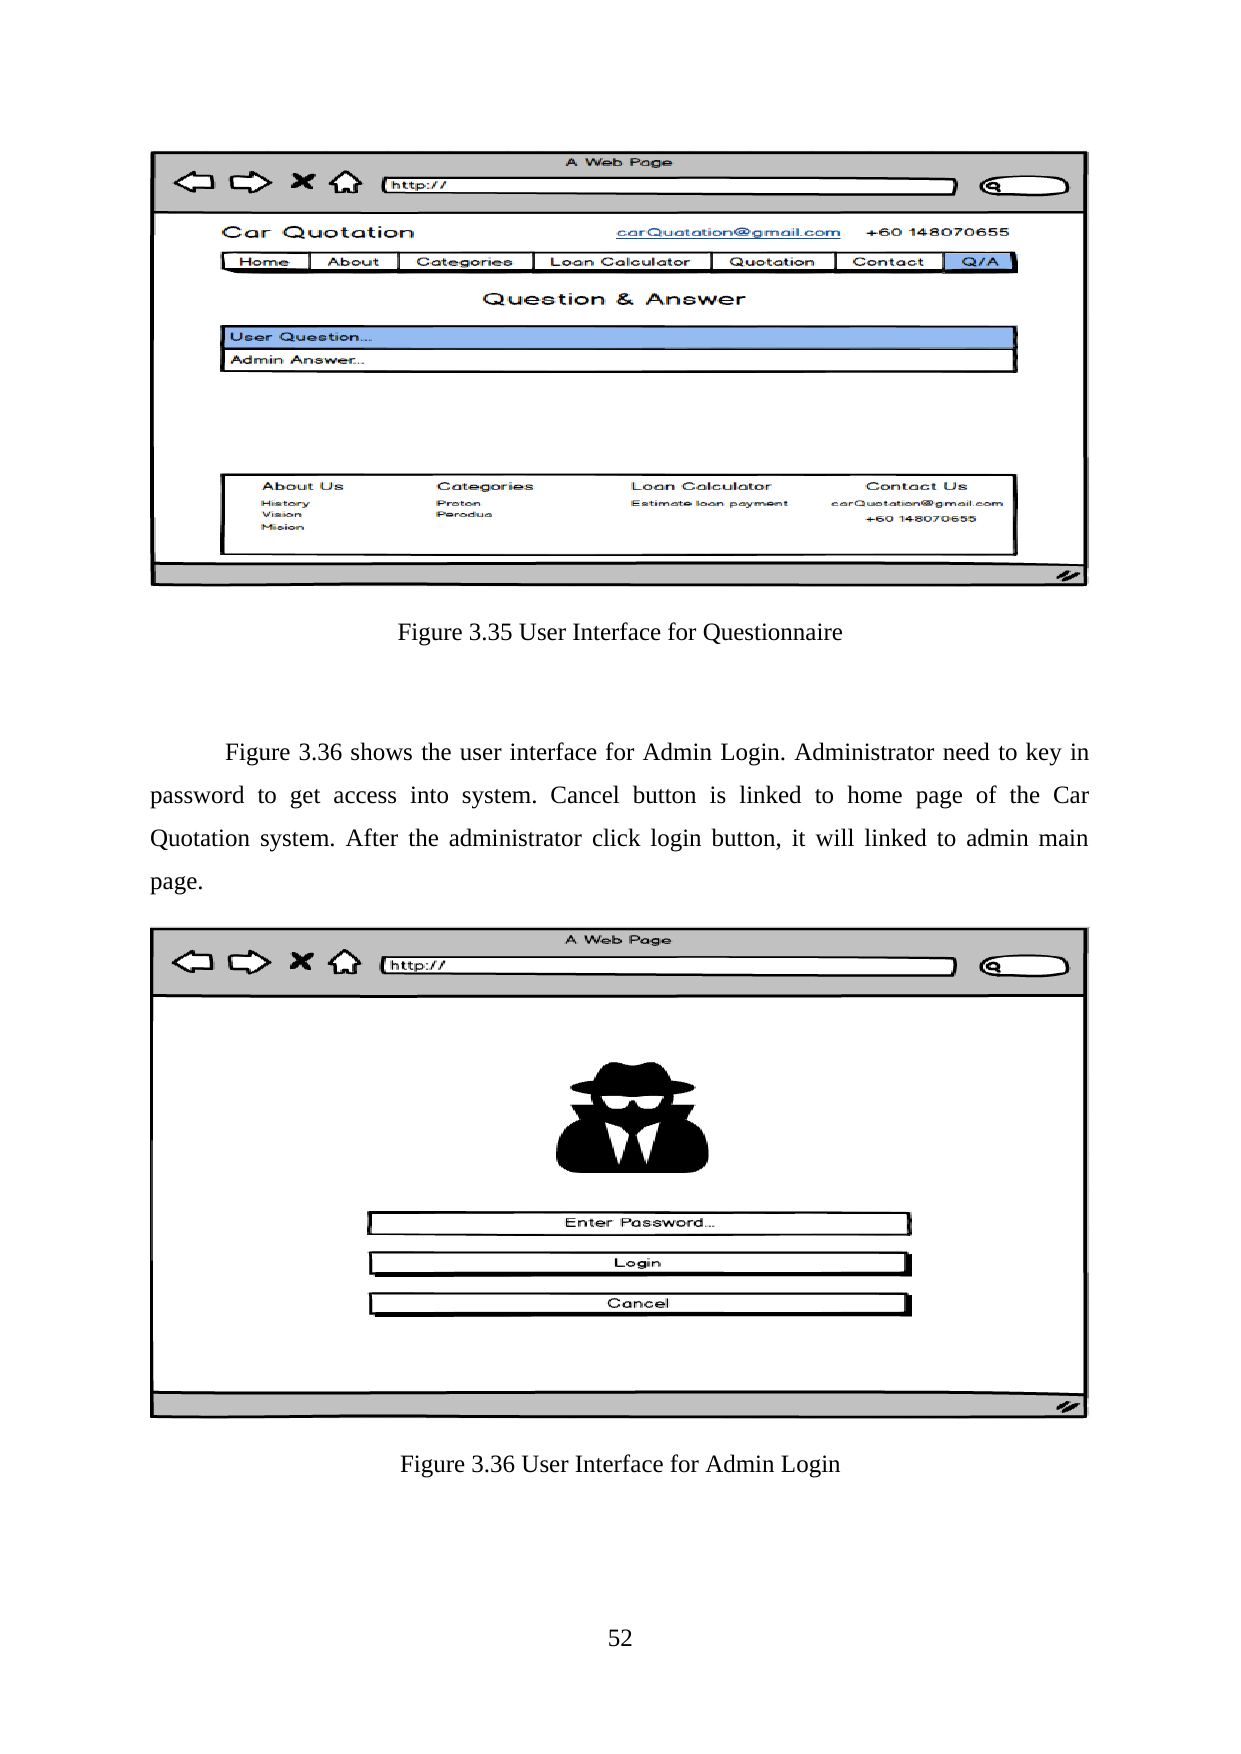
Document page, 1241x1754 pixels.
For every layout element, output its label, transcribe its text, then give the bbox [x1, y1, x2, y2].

picture [150, 926, 1091, 1419]
picture [150, 150, 1091, 587]
text Figure 3.35 User Interface for Questionnaire [150, 617, 1090, 646]
text Figure 3.36 shows the user interface for Admin Login. Administrator need to key in password to get access into system. Cancel button is linked to home page of the Car Quotation system. After the administrator click login button, it will linked to admin main page. [150, 737, 1090, 895]
text Figure 3.36 User Interface for Admin Login [150, 1449, 1090, 1478]
